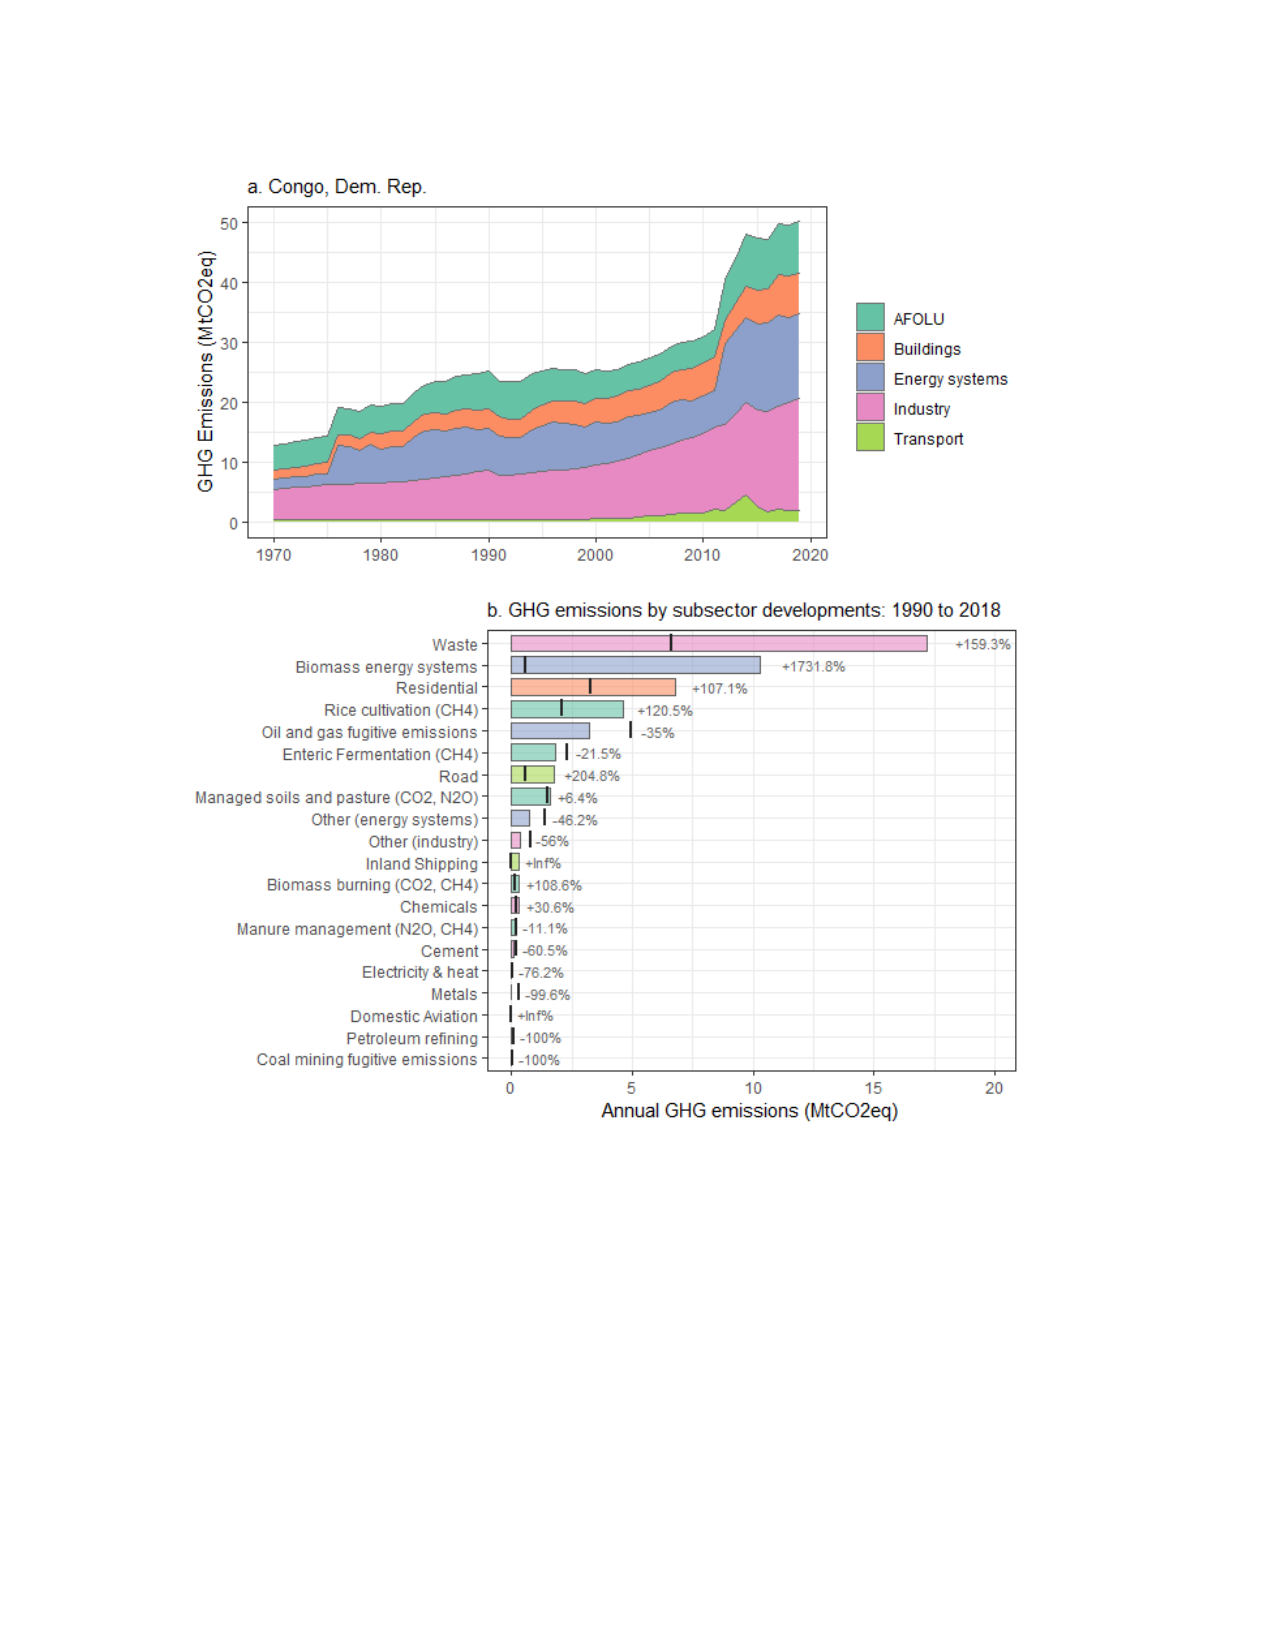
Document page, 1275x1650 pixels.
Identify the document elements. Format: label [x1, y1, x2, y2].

picture [168, 150, 1044, 1150]
